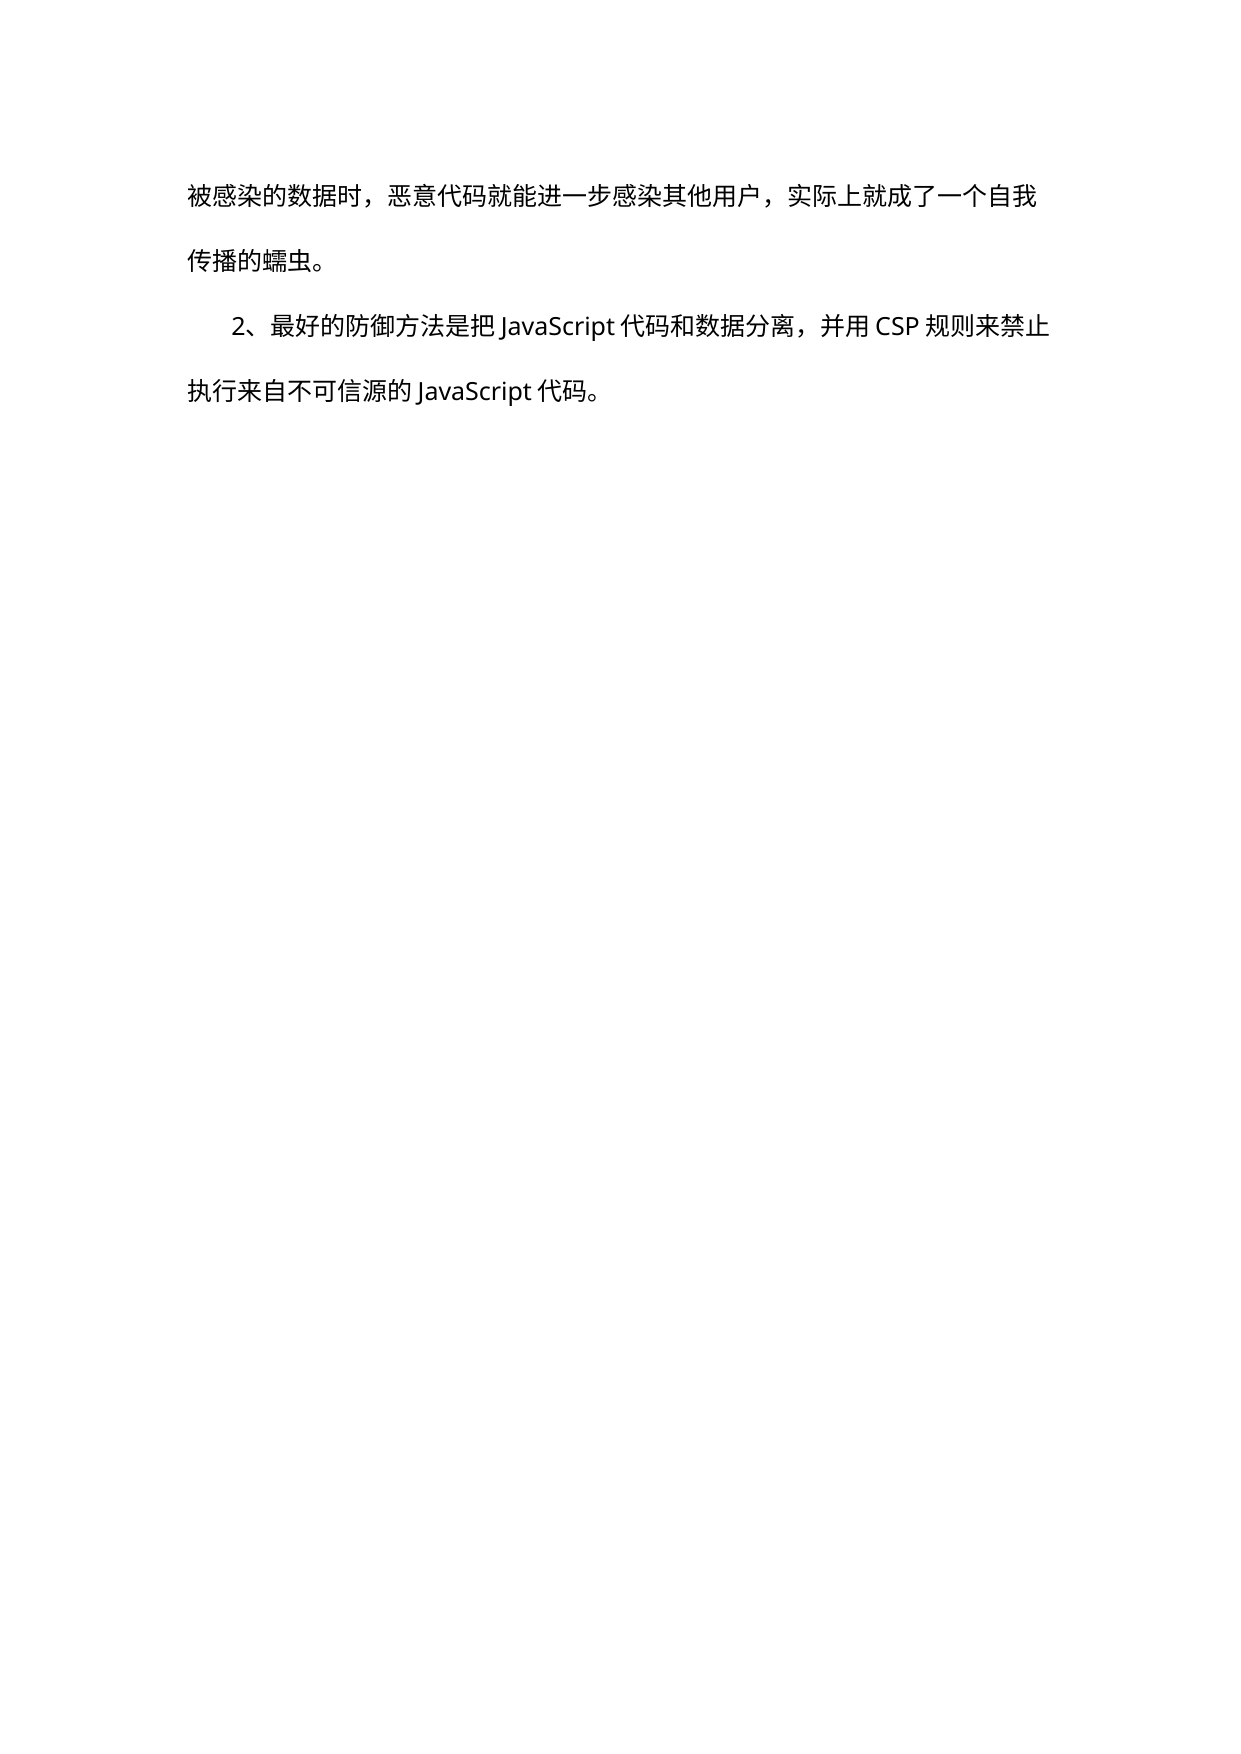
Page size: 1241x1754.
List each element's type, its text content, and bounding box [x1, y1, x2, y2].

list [187, 162, 1053, 292]
list 2、最好的防御方法是把JavaScript代码和数据分离，并用CSP规则来禁止执行来自不可信源的JavaScript代码。 [187, 292, 1053, 422]
